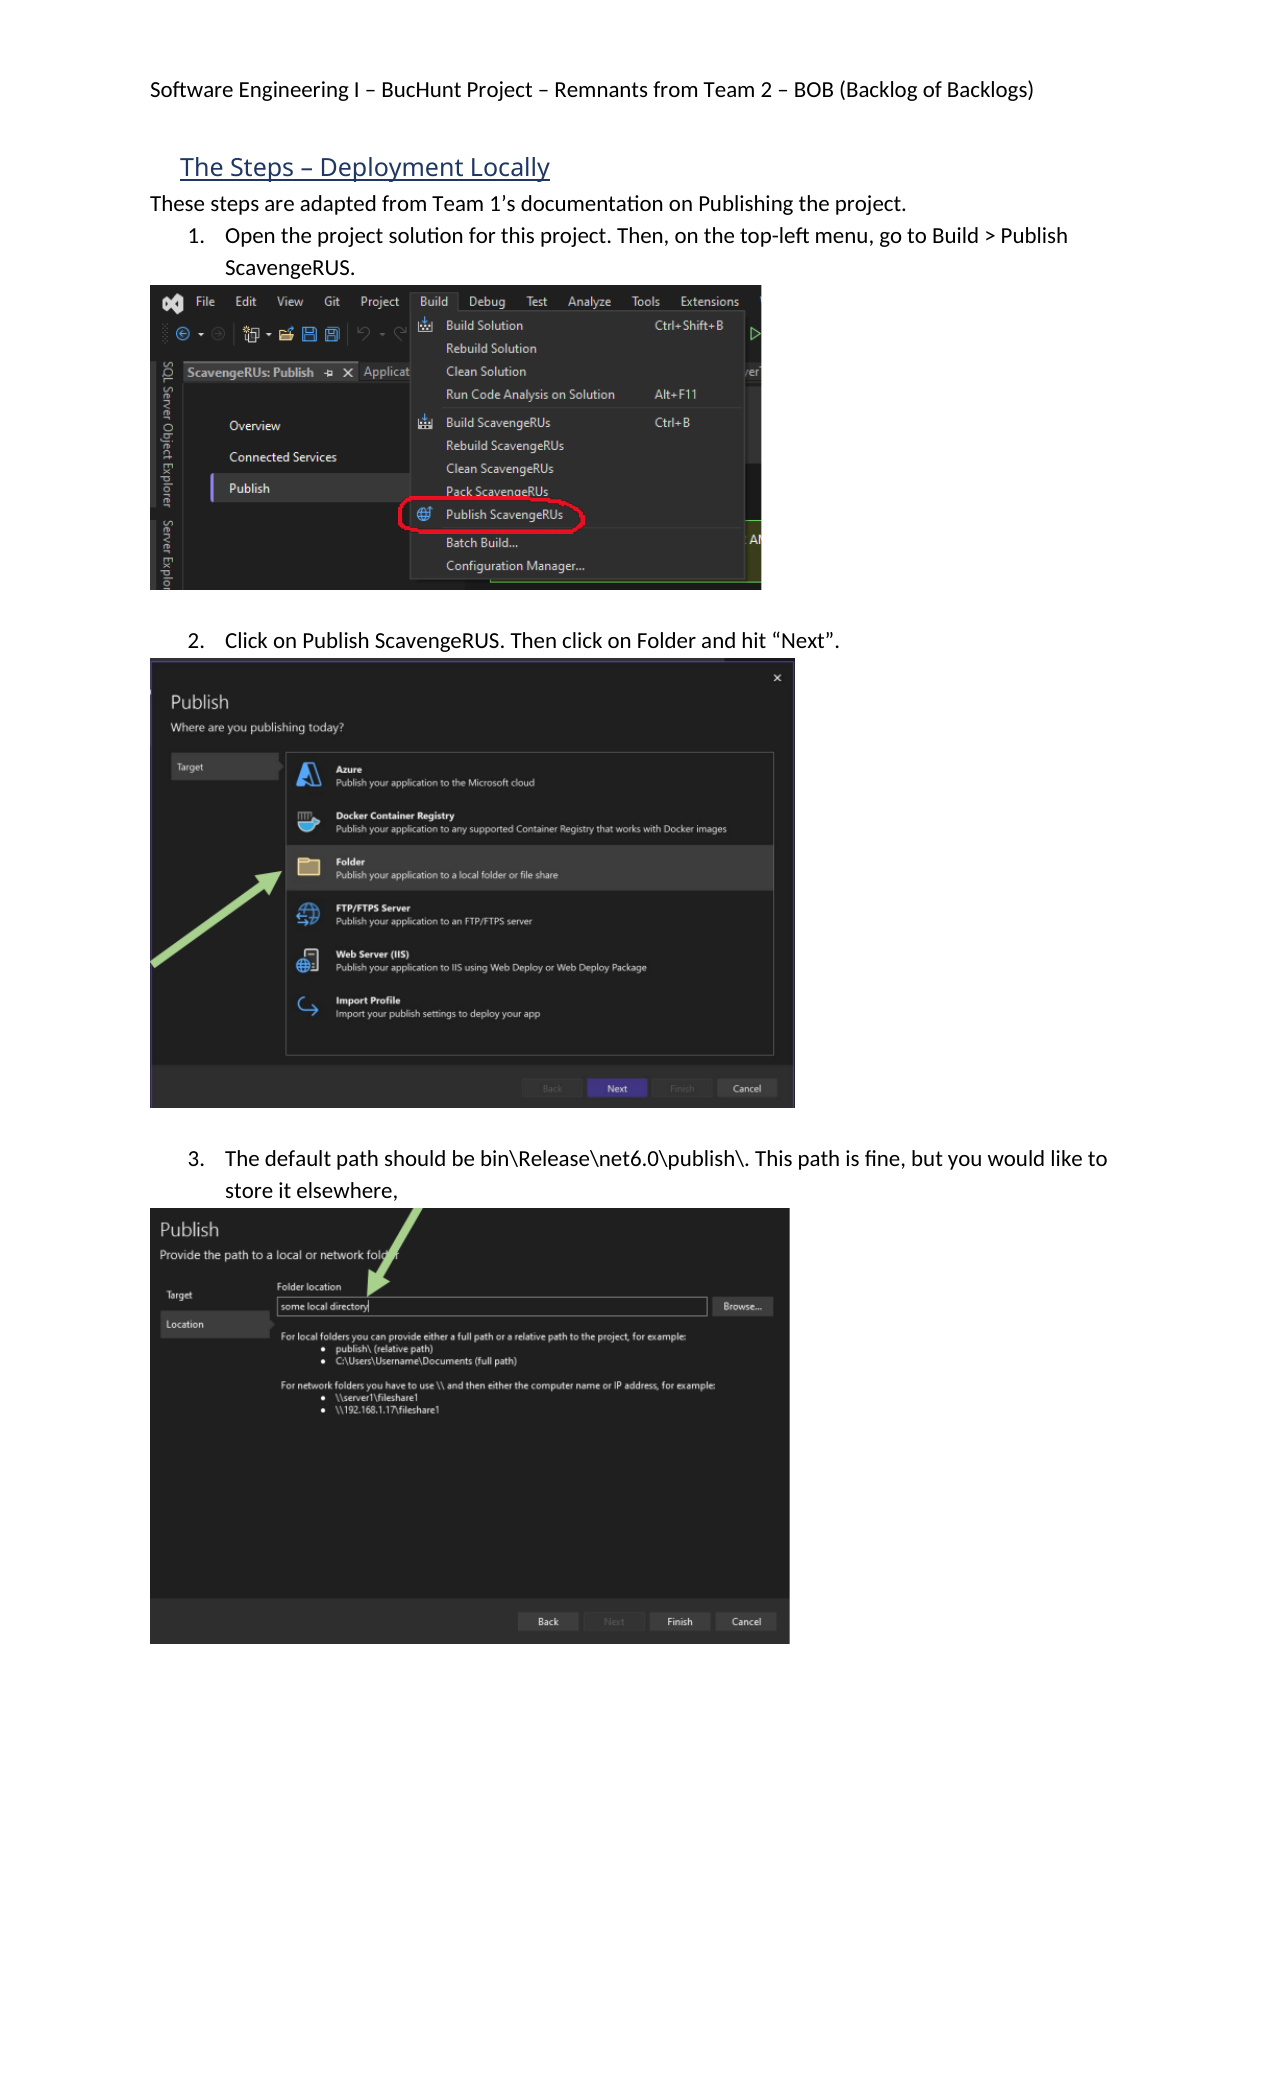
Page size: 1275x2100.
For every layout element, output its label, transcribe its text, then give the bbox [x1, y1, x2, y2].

subtitle The Steps – Deployment Locally [180, 150, 1125, 184]
picture [150, 1208, 790, 1644]
picture [150, 658, 795, 1108]
list Open the project solution for this project. Then, on the top-left menu, go to Build > Publish ScavengeRUS. [187, 221, 1125, 282]
text These steps are adapted from Team 1’s documentation on Publishing the project. [150, 189, 1125, 217]
list The default path should be bin\Release\net6.0\publish\. This path is fine, but you would like to store it elsewhere, [187, 1144, 1125, 1204]
picture [150, 285, 762, 590]
list Click on Publish ScavengeRUS. Then click on Folder and hit “Next”. [187, 626, 1125, 654]
